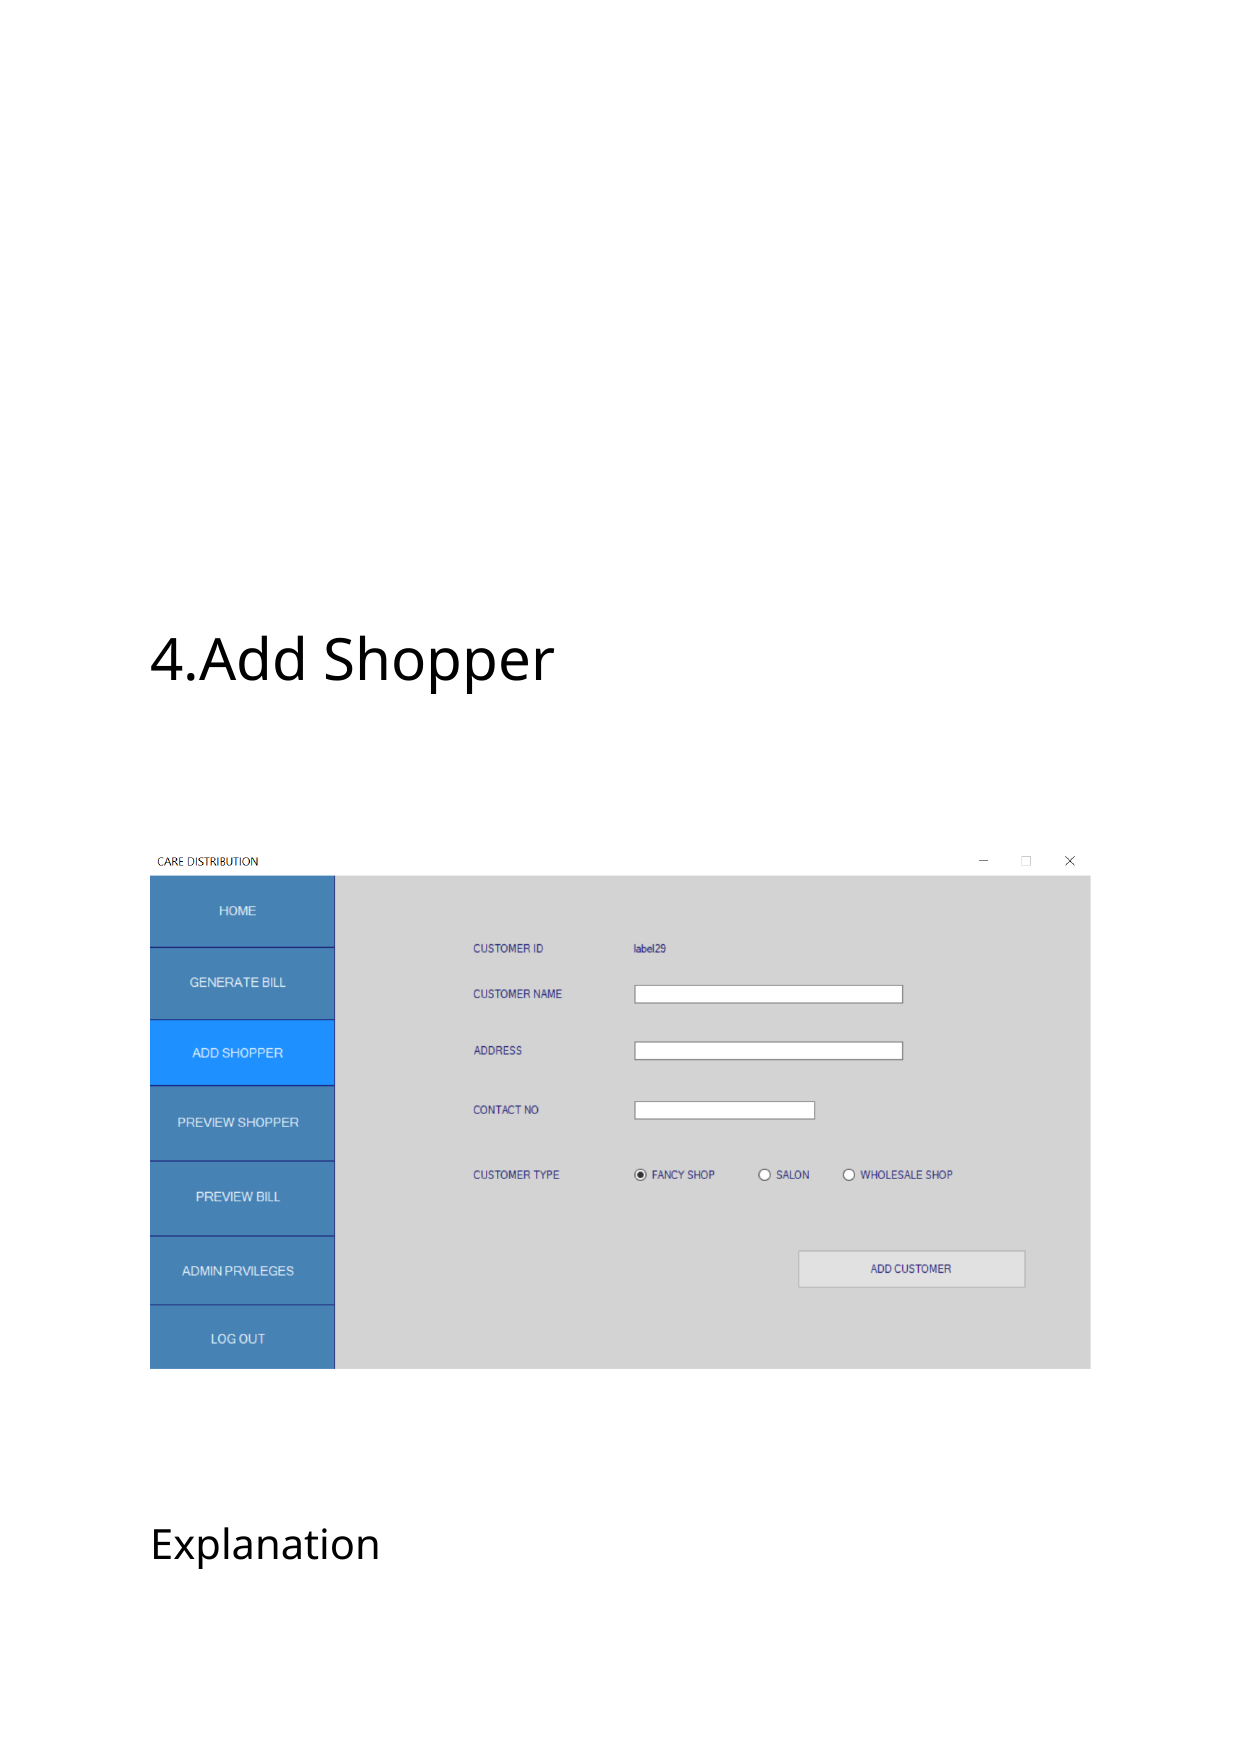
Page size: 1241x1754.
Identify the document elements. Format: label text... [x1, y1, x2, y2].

text Explanation [150, 1515, 1090, 1571]
picture [150, 847, 1091, 1369]
text 4.Add Shopper [150, 617, 1090, 697]
